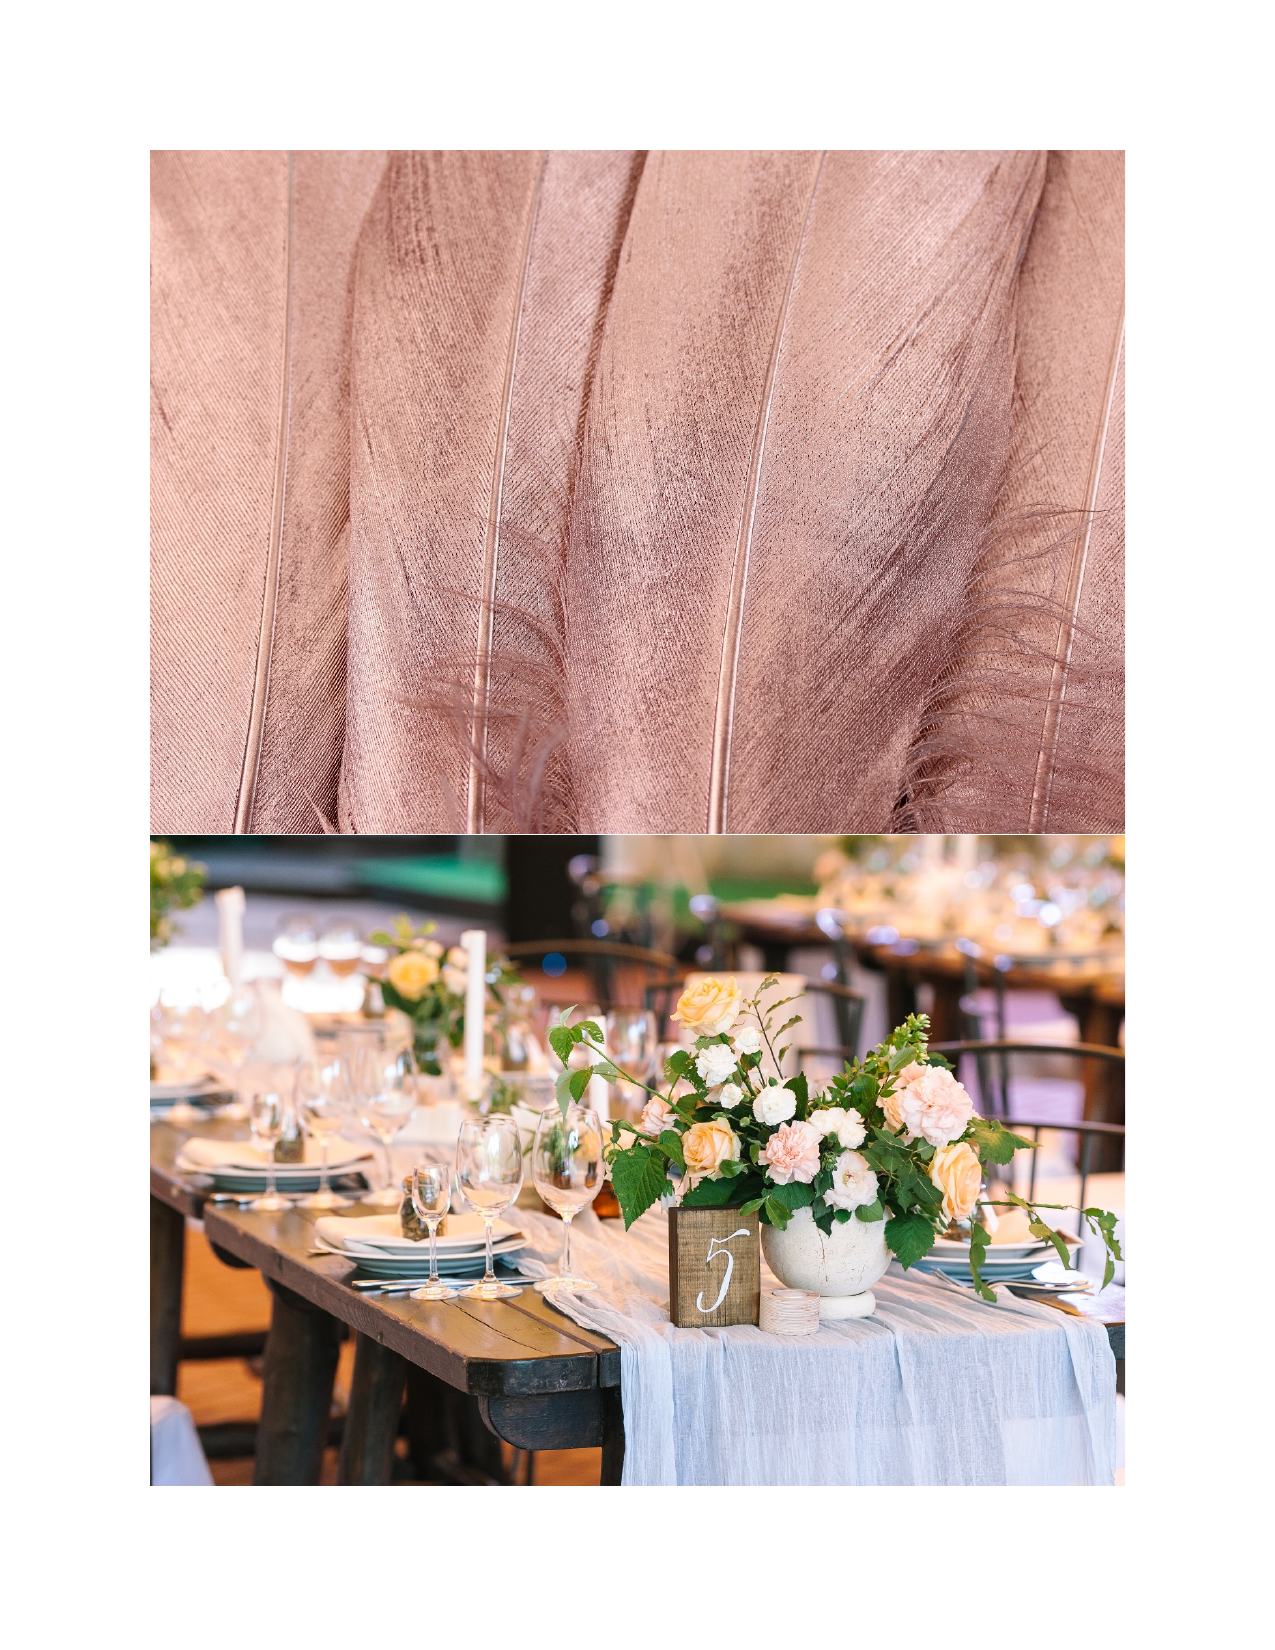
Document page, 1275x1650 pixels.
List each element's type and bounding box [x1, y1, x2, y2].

picture [150, 150, 1125, 834]
picture [150, 835, 1125, 1486]
